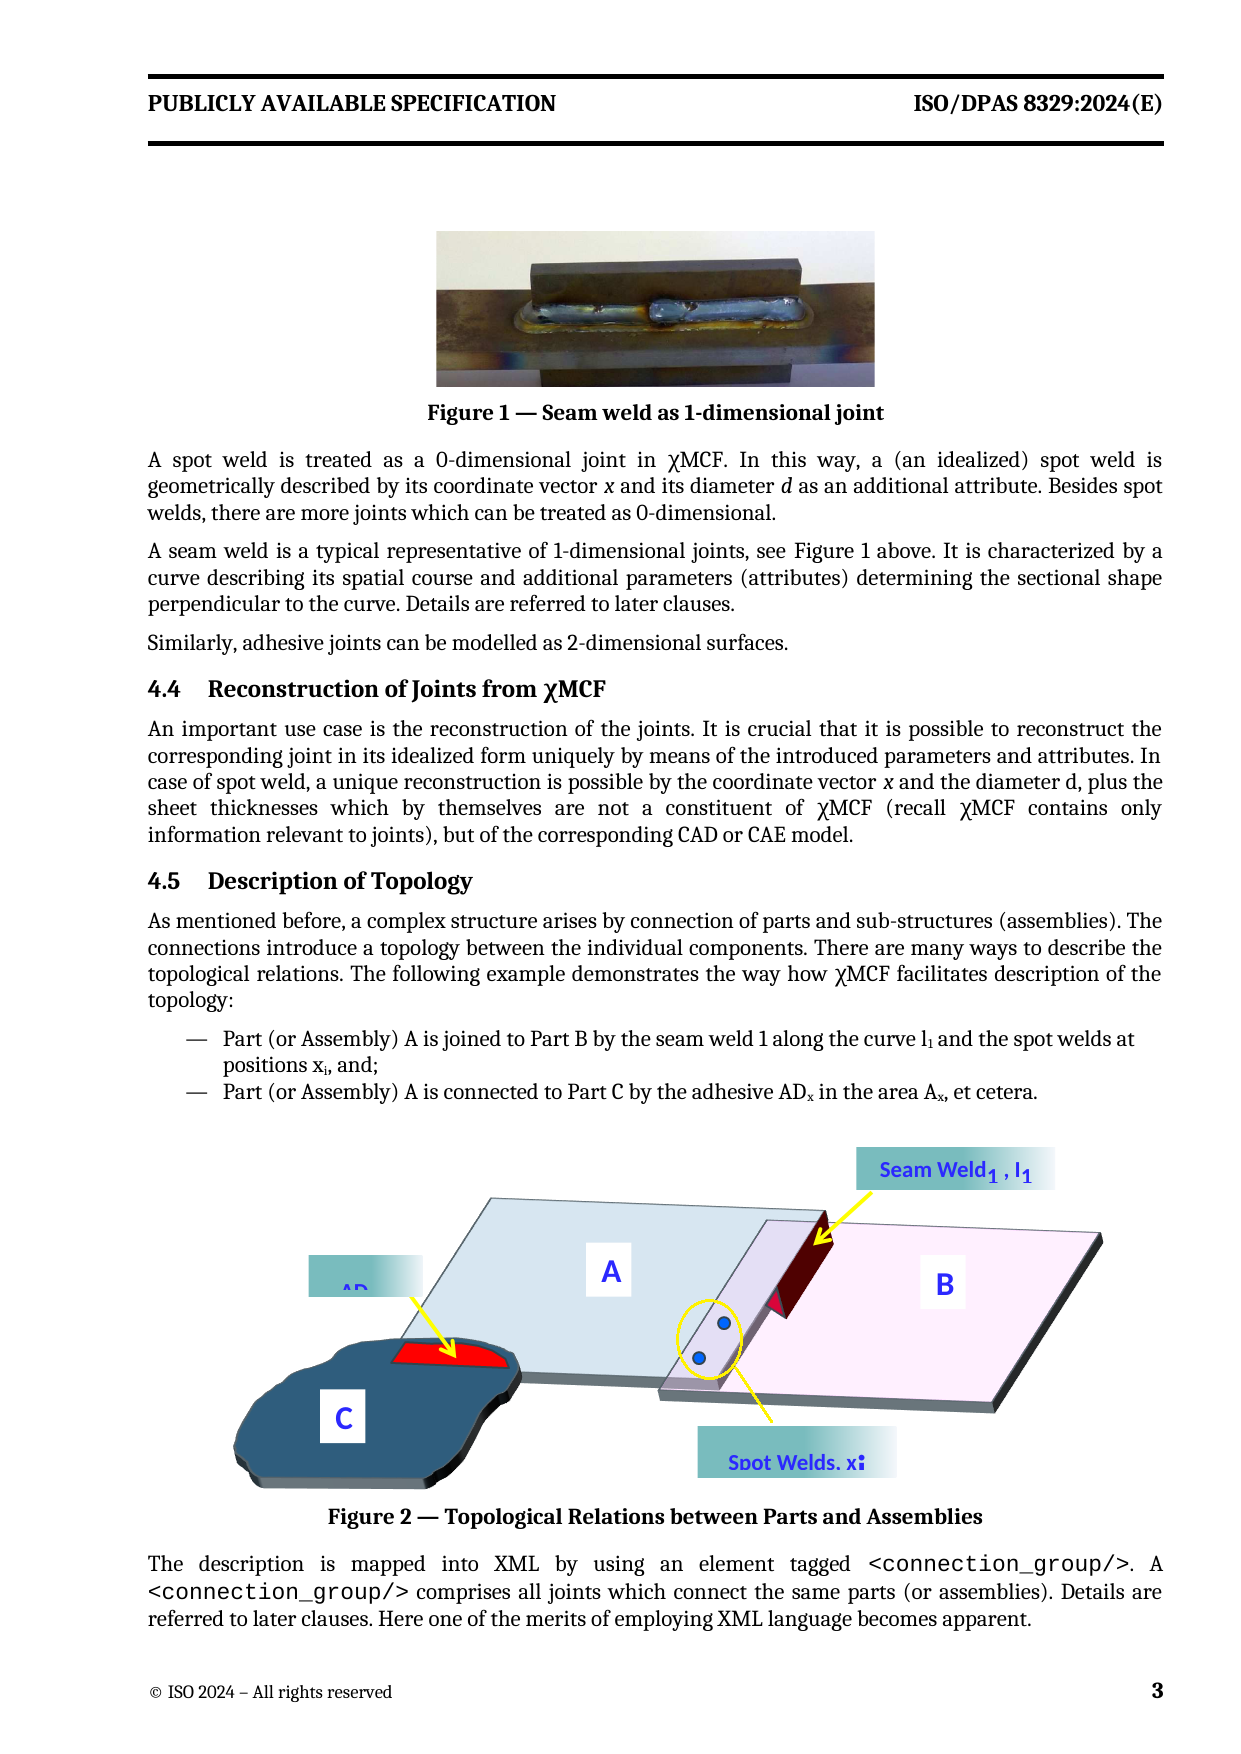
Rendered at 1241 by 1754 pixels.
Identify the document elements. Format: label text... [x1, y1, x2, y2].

text Figure 1 — Seam weld as 1-dimensional joint [148, 399, 1163, 426]
picture [206, 1105, 1105, 1492]
text Similarly, adhesive joints can be modelled as 2-dimensional surfaces. [148, 630, 1163, 656]
text An important use case is the reconstruction of the joints. It is crucial that it is possible to reconstruct the corresponding joint in its idealized form uniquely by means of the introduced parameters and attributes. In case of spot weld, a unique reconstruction is possible by the coordinate vector x and the diameter d, plus the sheet thicknesses which by themselves are not a constituent of χMCF (recall χMCF contains only information relevant to joints), but of the corresponding CAD or CAE model. [148, 716, 1163, 848]
text A seam weld is a typical representative of 1-dimensional joints, see Figure 1 above. It is characterized by a curve describing its spatial course and additional parameters (attributes) determining the sectional shape perpendicular to the curve. Details are referred to later clauses. [148, 538, 1163, 617]
list Part (or Assembly) A is joined to Part B by the seam weld 1 along the curve l1 and the spot welds at positions xi, and; [185, 1026, 1163, 1078]
subtitle Reconstruction of Joints from χMCF [148, 675, 1163, 704]
text The description is mapped into XML by using an element tagged <connection_group/>. A <connection_group/> comprises all joints which connect the same parts (or assemblies). Details are referred to later clauses. Here one of the merits of employing XML language becomes apparent. [148, 1551, 1163, 1632]
picture [436, 231, 875, 387]
text As mentioned before, a complex structure arises by connection of parts and sub-structures (assemblies). The connections introduce a topology between the individual components. There are many ways to describe the topological relations. The following example demonstrates the way how χMCF facilitates description of the topology: [148, 908, 1163, 1013]
subtitle Description of Topology [148, 867, 1163, 895]
list Part (or Assembly) A is connected to Part C by the adhesive ADx in the area Ax, et cetera. [185, 1078, 1163, 1105]
text A spot weld is treated as a 0-dimensional joint in χMCF. In this way, a (an idealized) spot weld is geometrically described by its coordinate vector x and its diameter d as an additional attribute. Besides spot welds, there are more joints which can be treated as 0-dimensional. [148, 447, 1163, 526]
text Figure 2 — Topological Relations between Parts and Assemblies [148, 1504, 1163, 1530]
